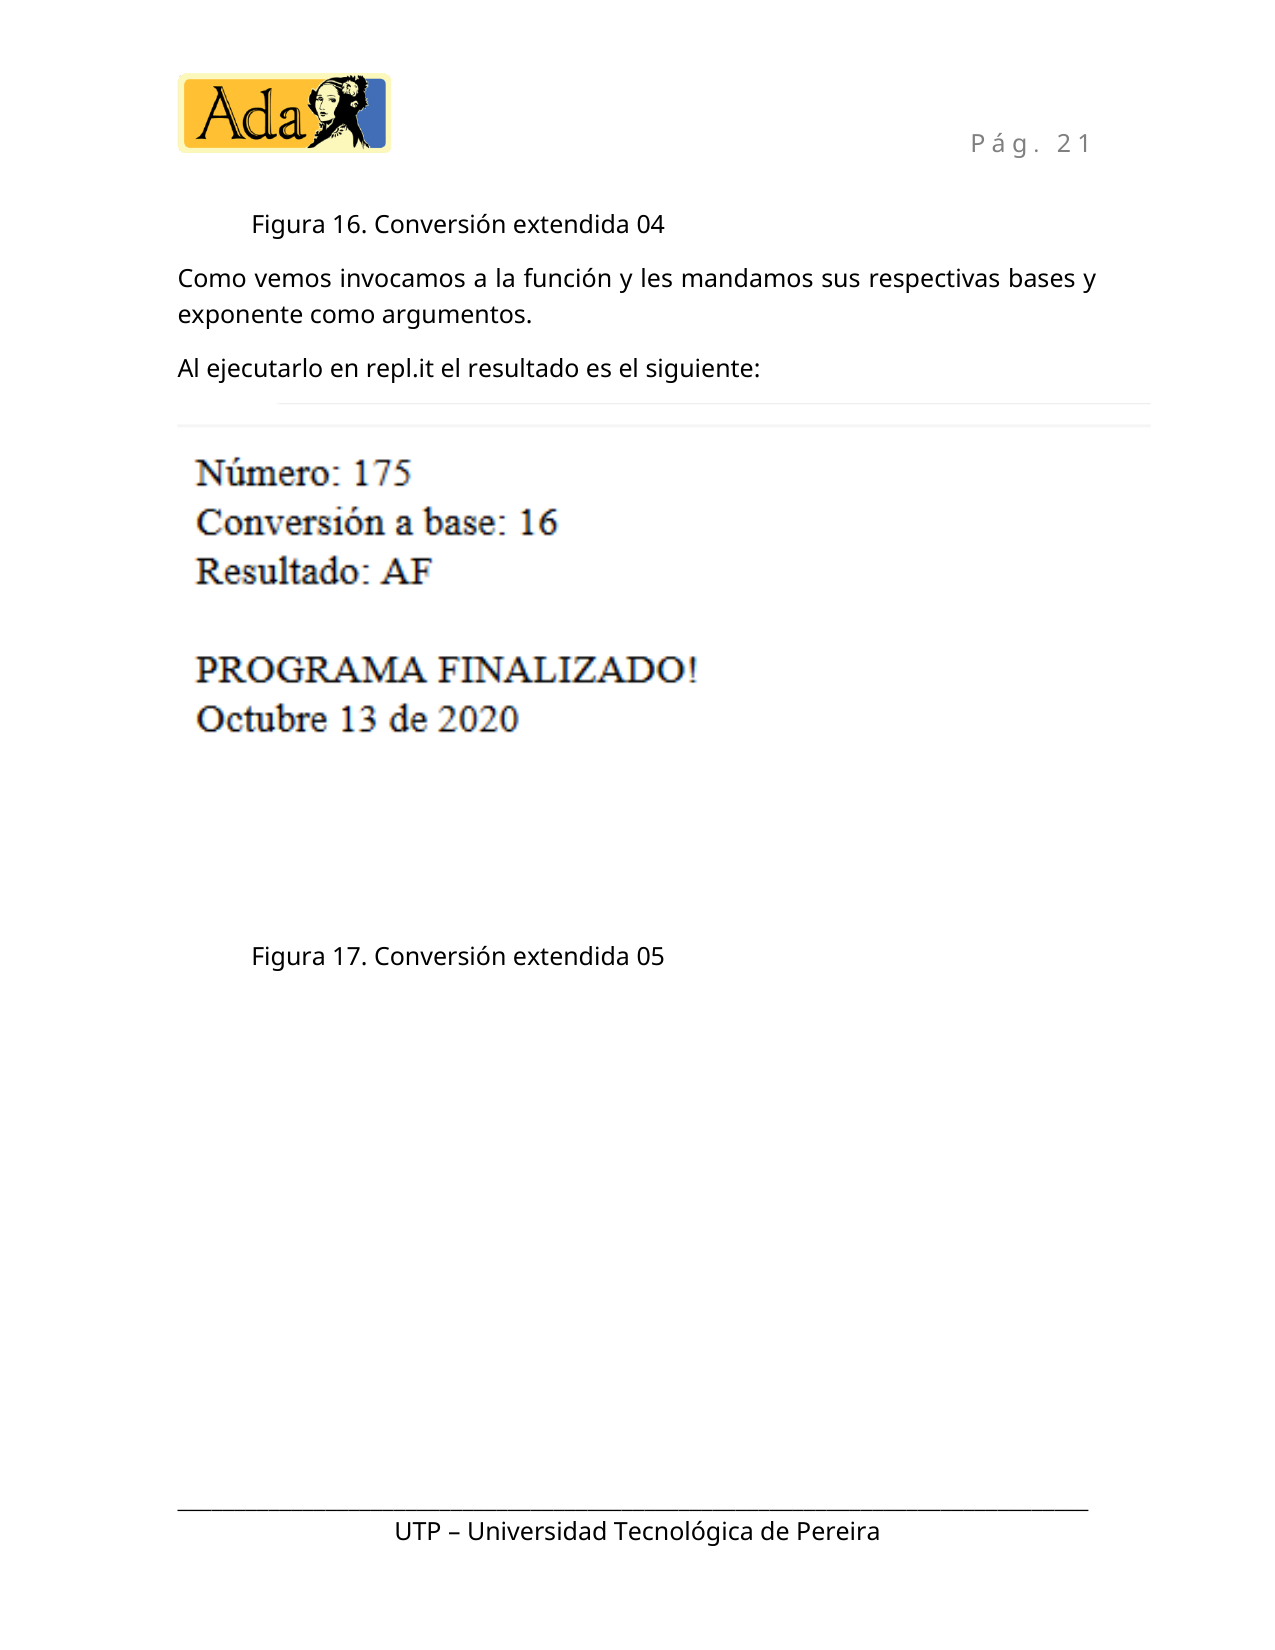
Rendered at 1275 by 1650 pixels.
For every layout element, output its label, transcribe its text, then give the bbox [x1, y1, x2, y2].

text Figura 17. Conversión extendida 05 [177, 938, 1098, 972]
picture [177, 403, 1151, 920]
text Al ejecutarlo en repl.it el resultado es el siguiente: [177, 350, 1098, 384]
text Como vemos invocamos a la función y les mandamos sus respectivas bases y exponente como argumentos. [177, 260, 1098, 331]
picture [177, 73, 392, 153]
text Figura 16. Conversión extendida 04 [177, 207, 1098, 241]
